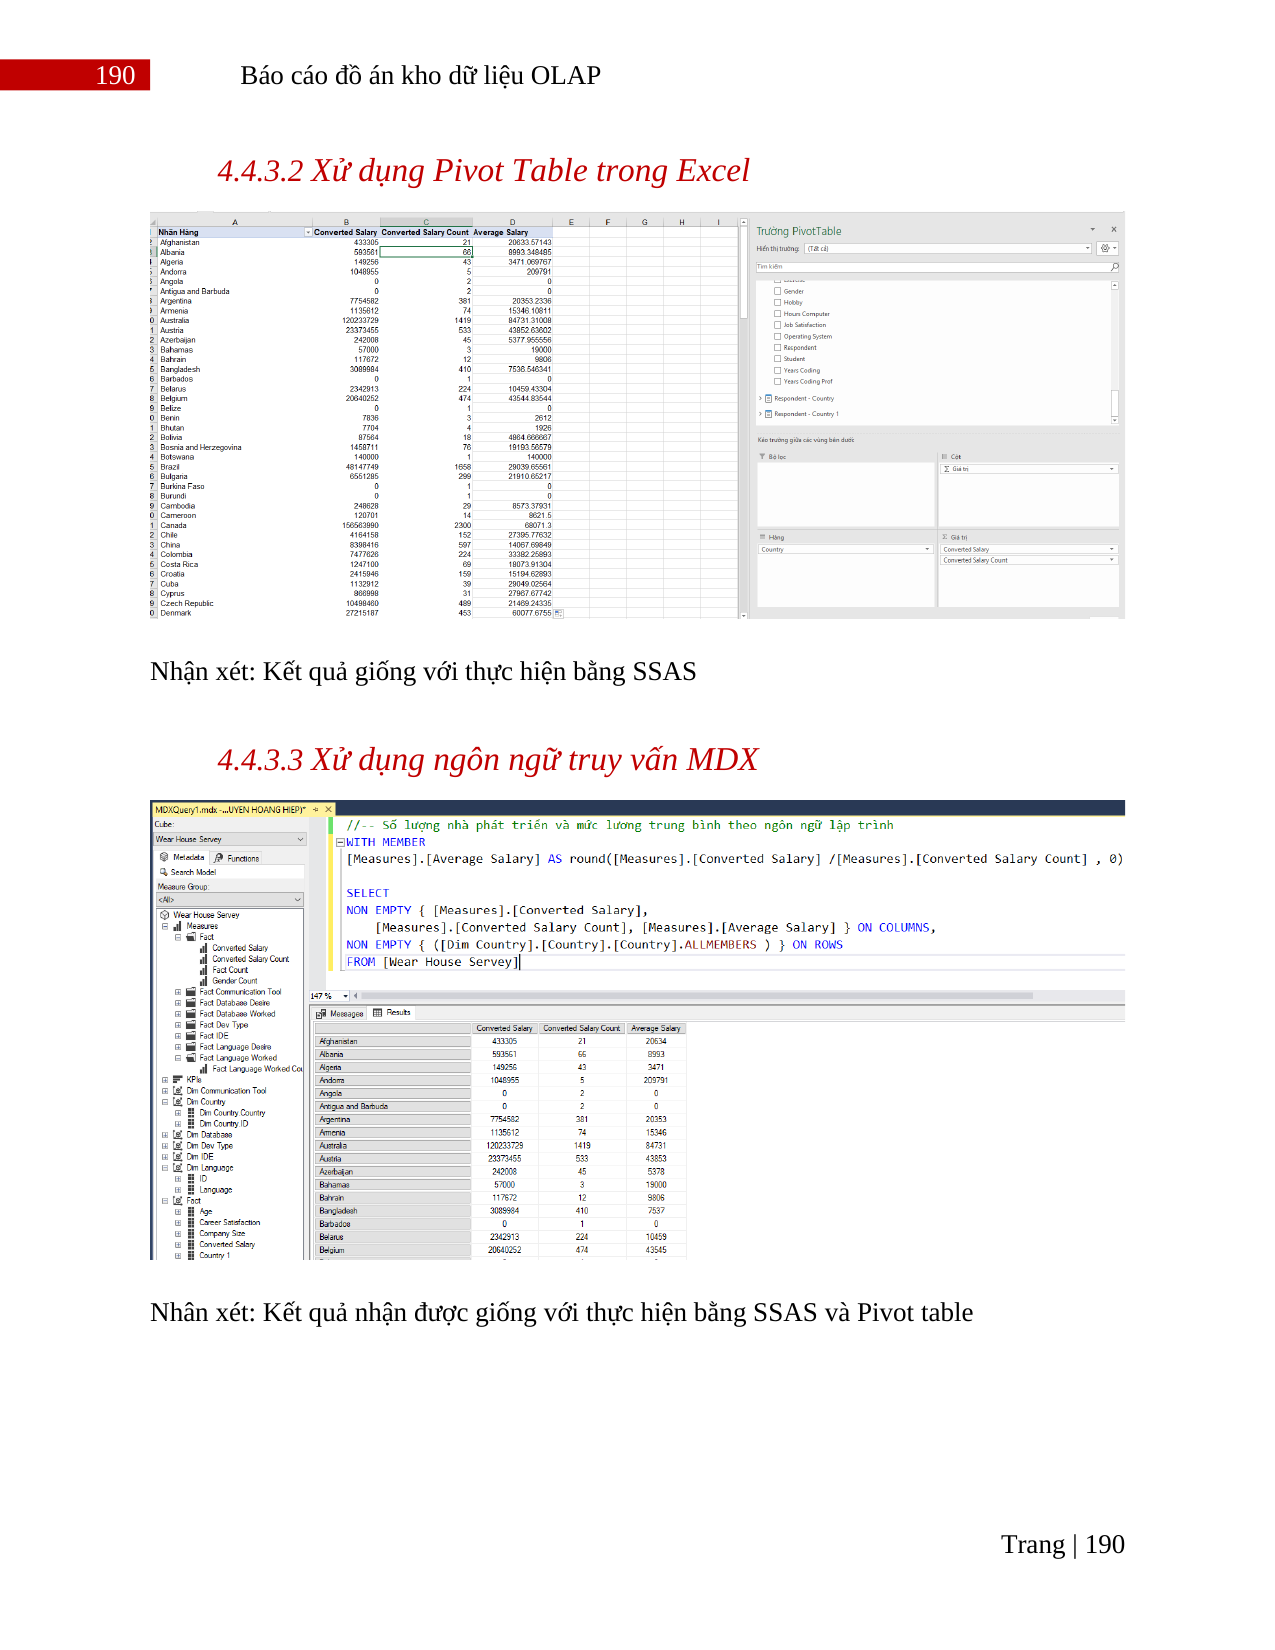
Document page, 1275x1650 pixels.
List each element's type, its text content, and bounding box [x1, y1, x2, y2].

text Nhân xét: Kết quả nhận được giống với thực hiện bằng SSAS và Pivot table [150, 1296, 1125, 1327]
picture [150, 211, 1125, 619]
picture [150, 800, 1125, 1260]
text Xử dụng Pivot Table trong Excel [217, 150, 1125, 188]
text Nhận xét: Kết quả giống với thực hiện bằng SSAS [150, 655, 1125, 686]
text Xử dụng ngôn ngữ truy vấn MDX [217, 739, 1125, 777]
